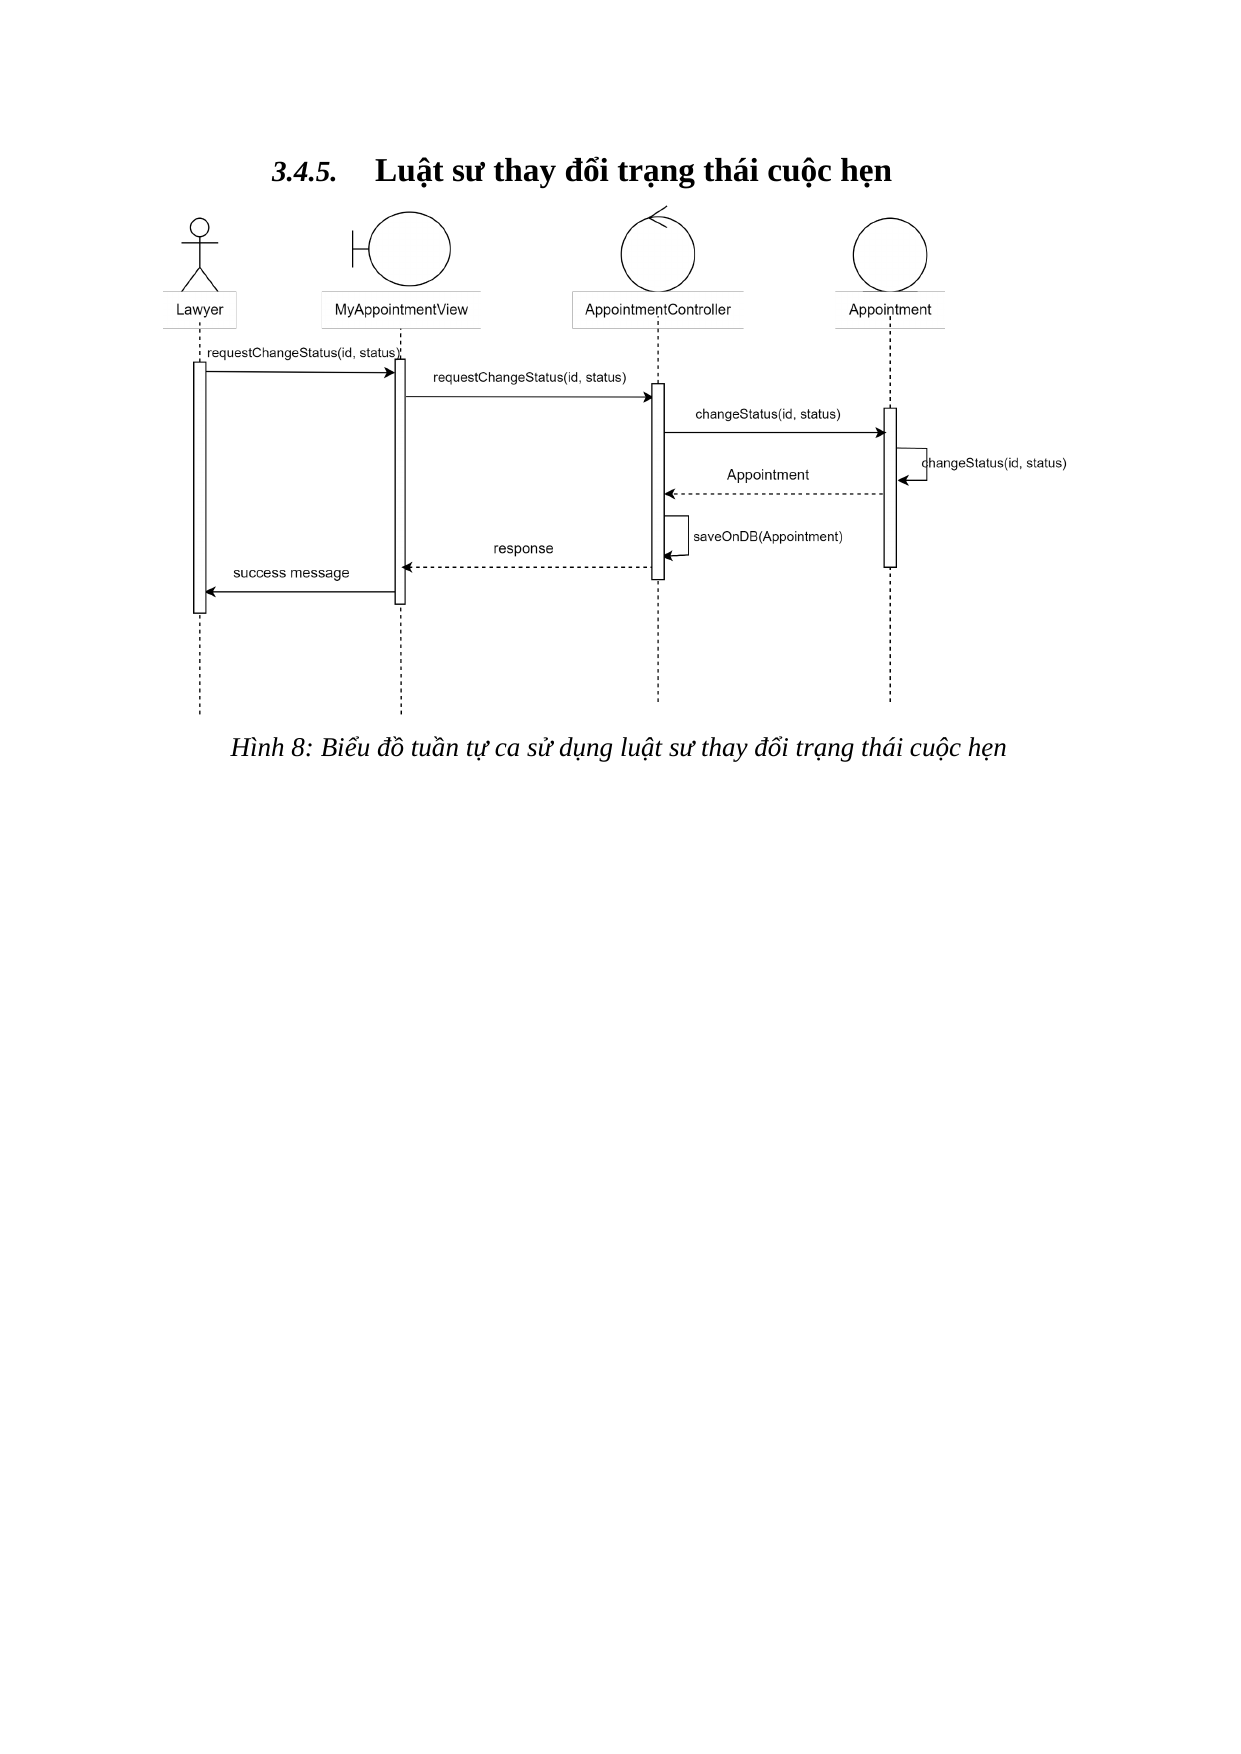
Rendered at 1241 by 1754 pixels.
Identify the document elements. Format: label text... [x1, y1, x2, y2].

text Hình 8: Biểu đồ tuần tự ca sử dụng luật sư thay đổi trạng thái cuộc hẹn [150, 731, 1090, 762]
subtitle Luật sư thay đổi trạng thái cuộc hẹn [337, 150, 1090, 188]
picture [150, 194, 1091, 728]
